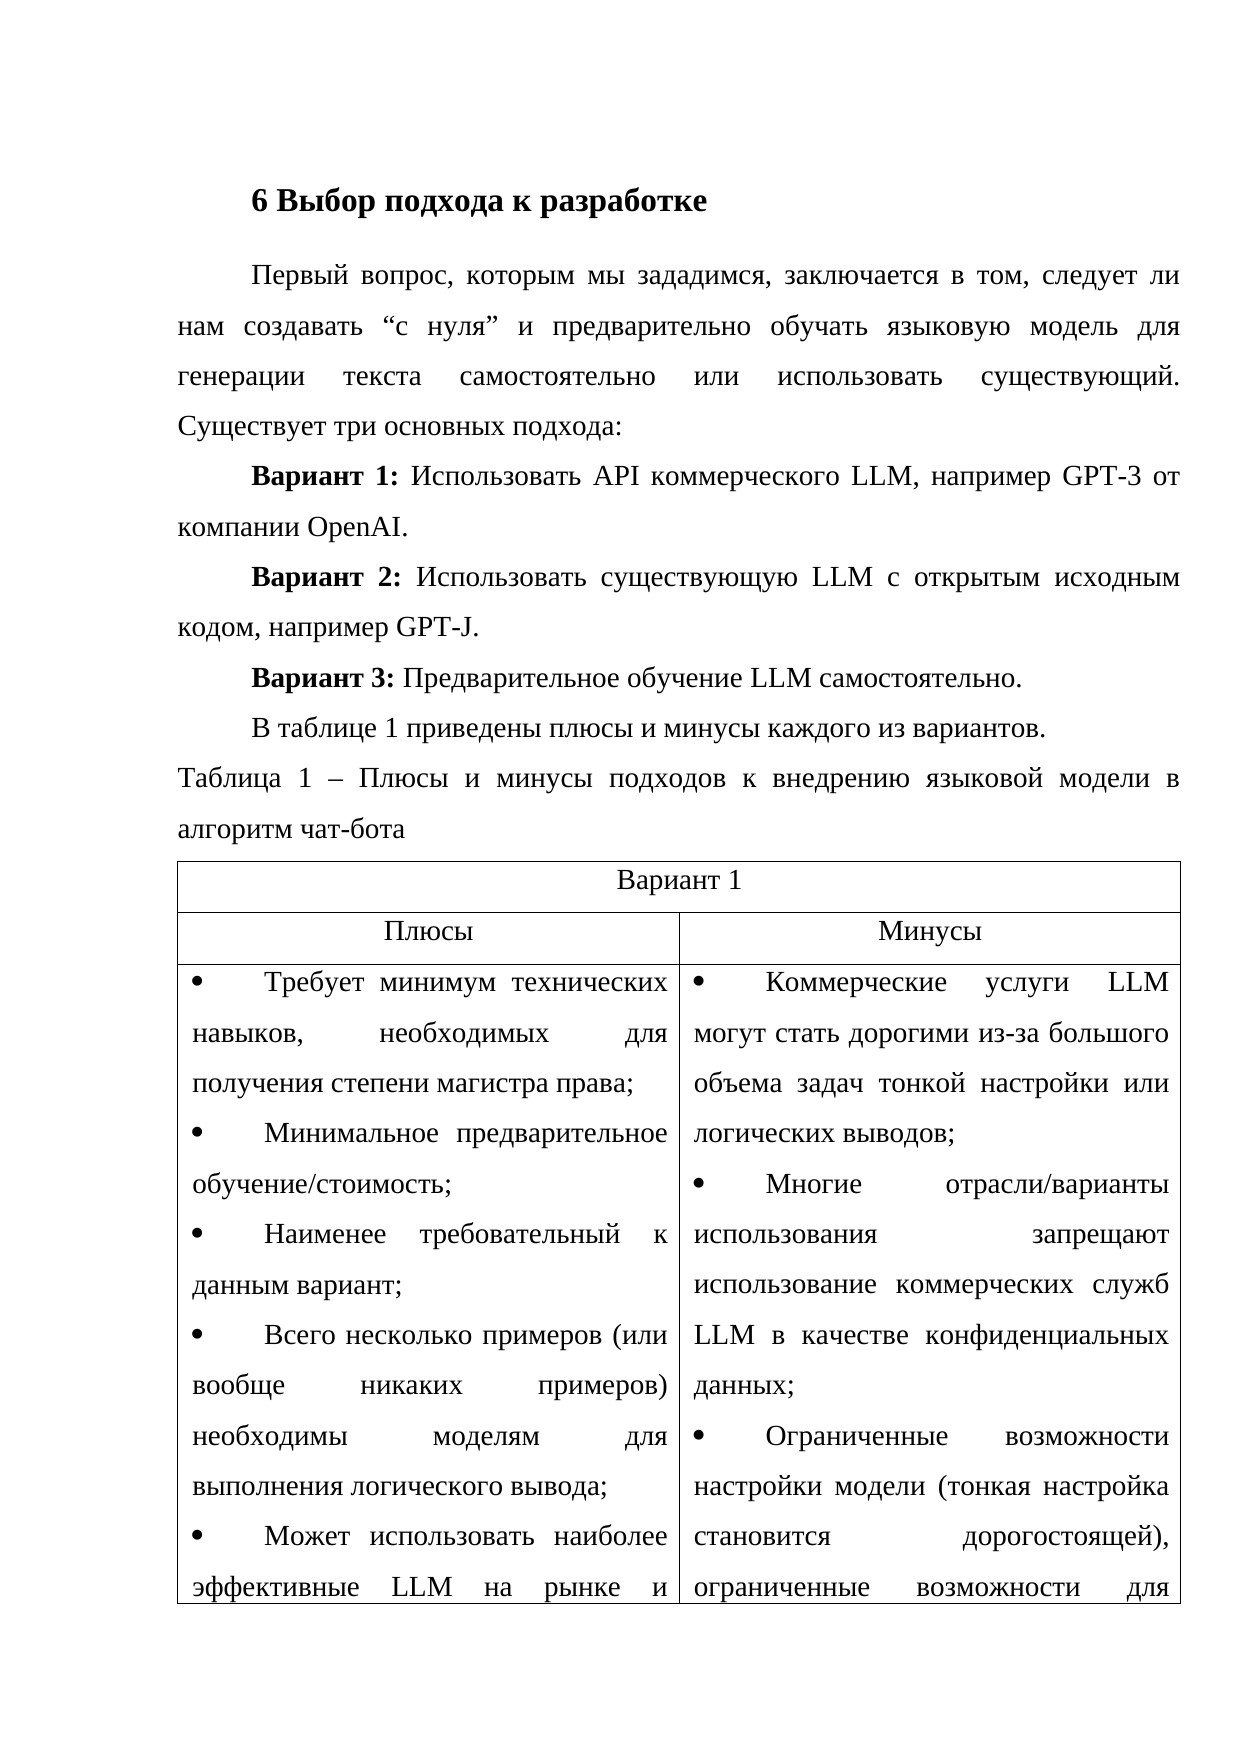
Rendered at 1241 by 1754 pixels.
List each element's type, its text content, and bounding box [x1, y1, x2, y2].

text В таблице 1 приведены плюсы и минусы каждого из вариантов. [177, 710, 1181, 744]
text Таблица 1 – Плюсы и минусы подходов к внедрению языковой модели в алгоритм чат-бота [177, 760, 1181, 844]
table_cell Плюсы [178, 913, 679, 963]
text Вариант 1: Использовать API коммерческого LLM, например GPT-3 от компании OpenAI. [177, 458, 1181, 542]
table_header Вариант 1 [178, 862, 1180, 912]
text Вариант 2: Использовать существующую LLM с открытым исходным кодом, например GPT-J. [177, 559, 1181, 643]
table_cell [178, 965, 679, 1602]
text 6 Выбор подхода к разработке [177, 181, 1181, 219]
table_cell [680, 965, 1180, 1602]
text Первый вопрос, которым мы зададимся, заключается в том, следует ли нам создавать “с нуля” и предварительно обучать языковую модель для генерации текста самостоятельно или использовать существующий. Существует три основных подхода: [177, 257, 1181, 442]
table_cell Минусы [680, 913, 1180, 963]
text Вариант 3: Предварительное обучение LLM самостоятельно. [177, 660, 1181, 693]
